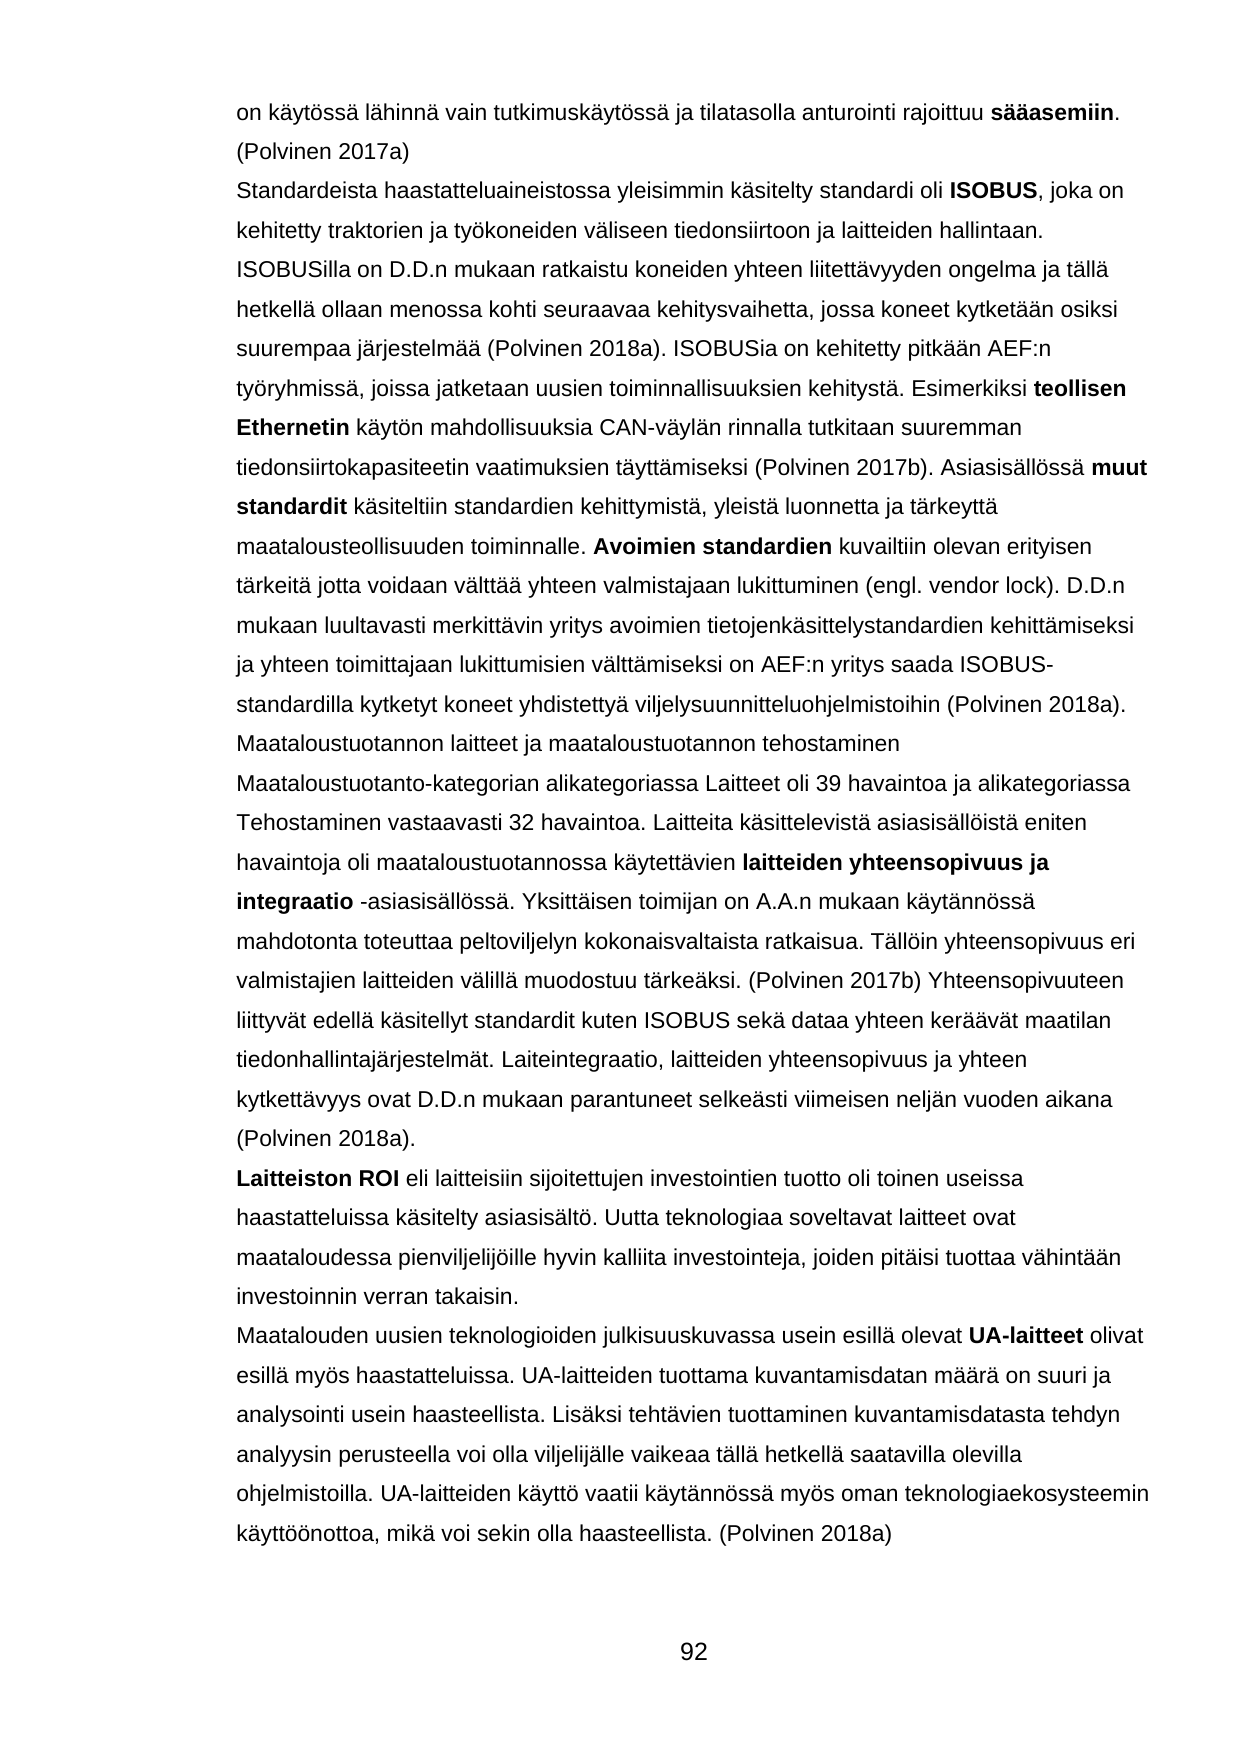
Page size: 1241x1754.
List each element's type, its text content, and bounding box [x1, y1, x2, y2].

text Standardeista haastatteluaineistossa yleisimmin käsitelty standardi oli ISOBUS, joka on kehitetty traktorien ja työkoneiden väliseen tiedonsiirtoon ja laitteiden hallintaan. ISOBUSilla on D.D.n mukaan ratkaistu koneiden yhteen liitettävyyden ongelma ja tällä hetkellä ollaan menossa kohti seuraavaa kehitysvaihetta, jossa koneet kytketään osiksi suurempaa järjestelmää (Polvinen 2018a). ISOBUSia on kehitetty pitkään AEF:n työryhmissä, joissa jatketaan uusien toiminnallisuuksien kehitystä. Esimerkiksi teollisen Ethernetin käytön mahdollisuuksia CAN-väylän rinnalla tutkitaan suuremman tiedonsiirtokapasiteetin vaatimuksien täyttämiseksi (Polvinen 2017b). Asiasisällössä muut standardit käsiteltiin standardien kehittymistä, yleistä luonnetta ja tärkeyttä maatalousteollisuuden toiminnalle. Avoimien standardien kuvailtiin olevan erityisen tärkeitä jotta voidaan välttää yhteen valmistajaan lukittuminen (engl. vendor lock). D.D.n mukaan luultavasti merkittävin yritys avoimien tietojenkäsittelystandardien kehittämiseksi ja yhteen toimittajaan lukittumisien välttämiseksi on AEF:n yritys saada ISOBUS-standardilla kytketyt koneet yhdistettyä viljelysuunnitteluohjelmistoihin (Polvinen 2018a). [236, 177, 1152, 717]
text Maataloustuotanto-kategorian alikategoriassa Laitteet oli 39 havaintoa ja alikategoriassa Tehostaminen vastaavasti 32 havaintoa. Laitteita käsittelevistä asiasisällöistä eniten havaintoja oli maataloustuotannossa käytettävien laitteiden yhteensopivuus ja integraatio -asiasisällössä. Yksittäisen toimijan on A.A.n mukaan käytännössä mahdotonta toteuttaa peltoviljelyn kokonaisvaltaista ratkaisua. Tällöin yhteensopivuus eri valmistajien laitteiden välillä muodostuu tärkeäksi. (Polvinen 2017b) Yhteensopivuuteen liittyvät edellä käsitellyt standardit kuten ISOBUS sekä dataa yhteen keräävät maatilan tiedonhallintajärjestelmät. Laiteintegraatio, laitteiden yhteensopivuus ja yhteen kytkettävyys ovat D.D.n mukaan parantuneet selkeästi viimeisen neljän vuoden aikana (Polvinen 2018a). [236, 770, 1152, 1151]
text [236, 98, 1152, 164]
text Laitteiston ROI eli laitteisiin sijoitettujen investointien tuotto oli toinen useissa haastatteluissa käsitelty asiasisältö. Uutta teknologiaa soveltavat laitteet ovat maataloudessa pienviljelijöille hyvin kalliita investointeja, joiden pitäisi tuottaa vähintään investoinnin verran takaisin. [236, 1164, 1152, 1309]
text Maataloustuotannon laitteet ja maataloustuotannon tehostaminen [236, 730, 1152, 757]
text Maatalouden uusien teknologioiden julkisuuskuvassa usein esillä olevat UA-laitteet olivat esillä myös haastatteluissa. UA-laitteiden tuottama kuvantamisdatan määrä on suuri ja analysointi usein haasteellista. Lisäksi tehtävien tuottaminen kuvantamisdatasta tehdyn analyysin perusteella voi olla viljelijälle vaikeaa tällä hetkellä saatavilla olevilla ohjelmistoilla. UA-laitteiden käyttö vaatii käytännössä myös oman teknologiaekosysteemin käyttöönottoa, mikä voi sekin olla haasteellista. (Polvinen 2018a) [236, 1322, 1152, 1546]
